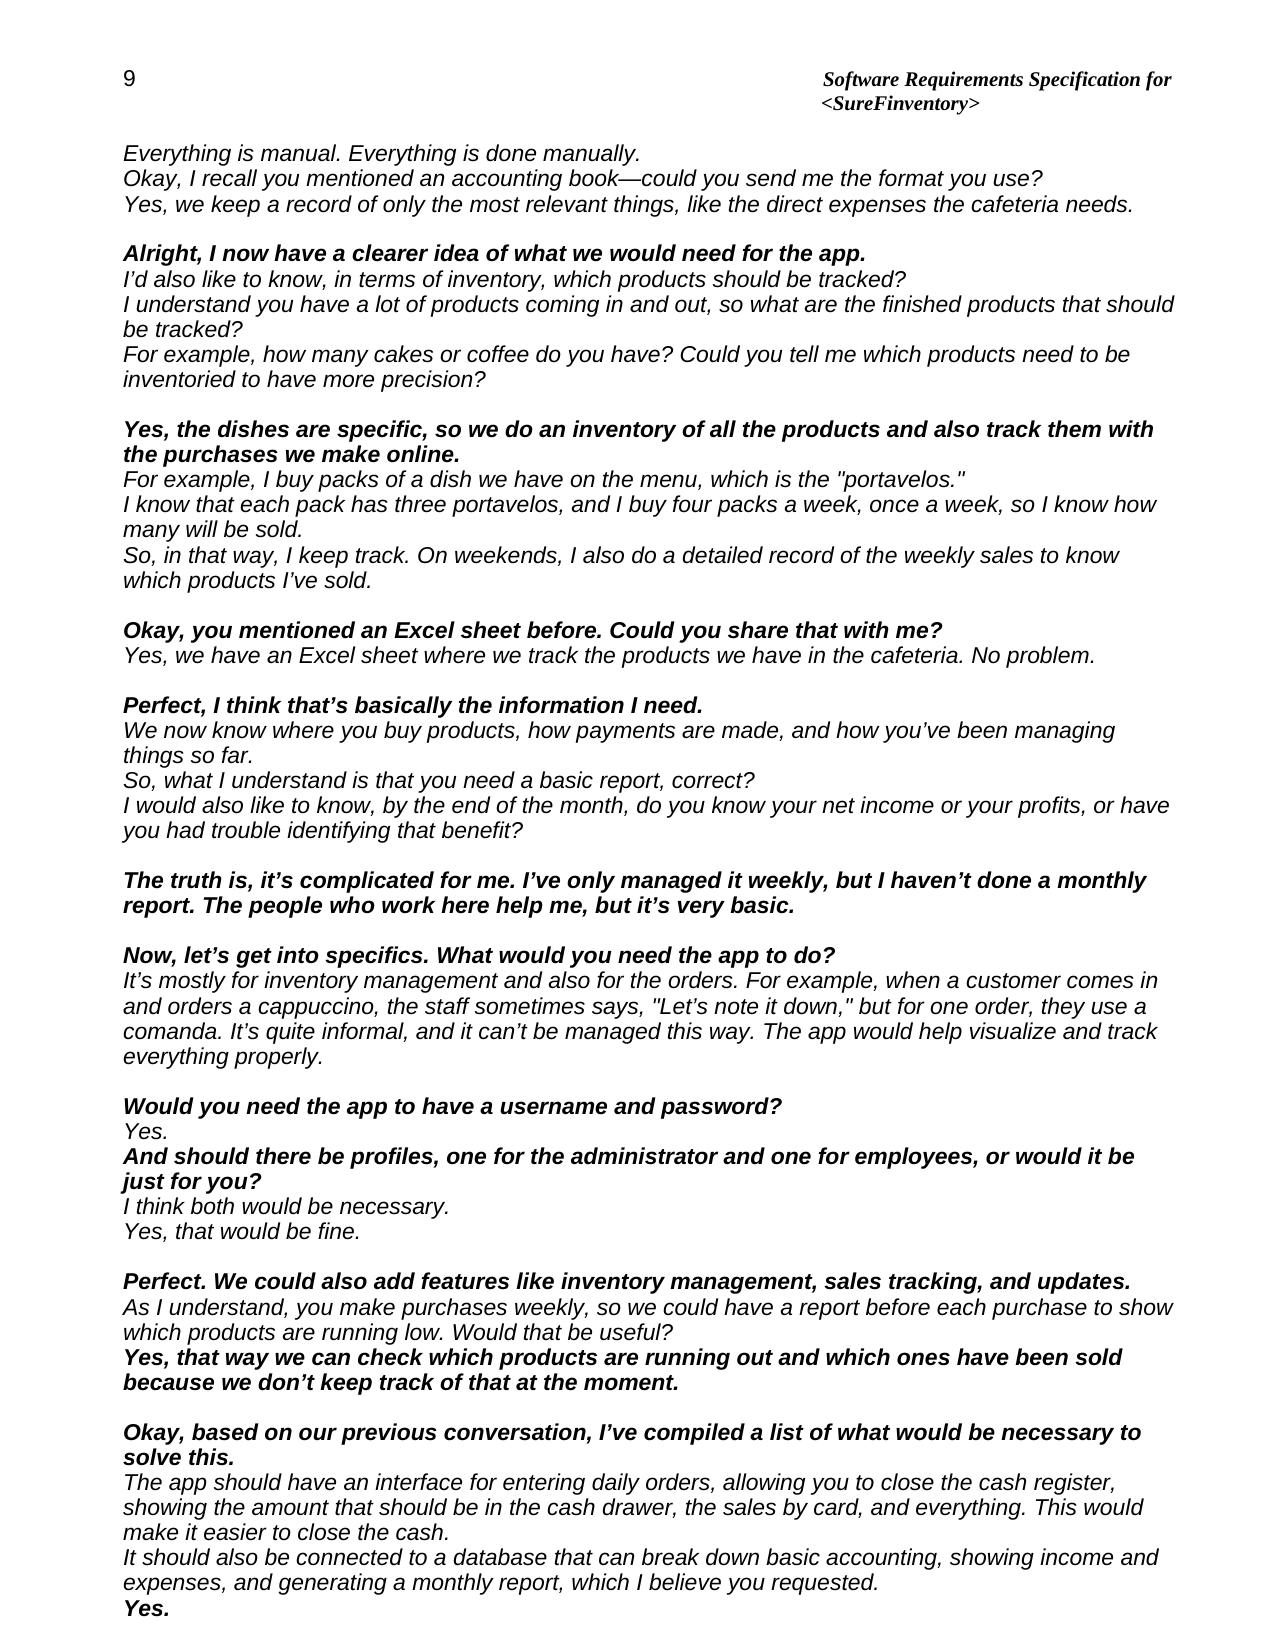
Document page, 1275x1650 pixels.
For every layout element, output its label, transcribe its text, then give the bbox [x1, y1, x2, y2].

text Yes, the dishes are specific, so we do an inventory of all the products and also track them with the purchases we make online. For example, I buy packs of a dish we have on the menu, which is the "portavelos." I know that each pack has three portavelos, and I buy four packs a week, once a week, so I know how many will be sold. So, in that way, I keep track. On weekends, I also do a detailed record of the weekly sales to know which products I’ve sold. [123, 417, 1181, 593]
text The truth is, it’s complicated for me. I’ve only managed it weekly, but I haven’t done a monthly report. The people who work here help me, but it’s very basic. [123, 869, 1181, 919]
text Okay, you mentioned an Excel sheet before. Could you share that with me? Yes, we have an Excel sheet where we track the products we have in the cafeteria. No problem. [123, 618, 1181, 668]
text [123, 142, 1181, 217]
text Okay, based on our previous conversation, I’ve compiled a list of what would be necessary to solve this. The app should have an interface for entering daily orders, allowing you to close the cash register, showing the amount that should be in the cash drawer, the sales by card, and everything. This would make it easier to close the cash. It should also be connected to a database that can break down basic accounting, showing income and expenses, and generating a monthly report, which I believe you requested. Yes. [123, 1420, 1181, 1621]
text Would you need the app to have a username and password? Yes. And should there be profiles, one for the administrator and one for employees, or would it be just for you? I think both would be necessary. Yes, that would be fine. [123, 1094, 1181, 1245]
text Now, let’s get into specifics. What would you need the app to do? It’s mostly for inventory management and also for the orders. For example, when a customer comes in and orders a cappuccino, the staff sometimes says, "Let’s note it down," but for one order, they use a comanda. It’s quite informal, and it can’t be managed this way. The app would help visualize and track everything properly. [123, 944, 1181, 1069]
text Perfect. We could also add features like inventory management, sales tracking, and updates. As I understand, you make purchases weekly, so we could have a report before each purchase to show which products are running low. Would that be useful? Yes, that way we can check which products are running out and which ones have been sold because we don’t keep track of that at the moment. [123, 1270, 1181, 1395]
text Perfect, I think that’s basically the information I need. We now know where you buy products, how payments are made, and how you’ve been managing things so far. So, what I understand is that you need a basic report, correct? I would also like to know, by the end of the month, do you know your net income or your profits, or have you had trouble identifying that benefit? [123, 693, 1181, 844]
text Alright, I now have a clearer idea of what we would need for the app. I’d also like to know, in terms of inventory, which products should be tracked? I understand you have a lot of products coming in and out, so what are the finished products that should be tracked? For example, how many cakes or coffee do you have? Could you tell me which products need to be inventoried to have more precision? [123, 242, 1181, 392]
